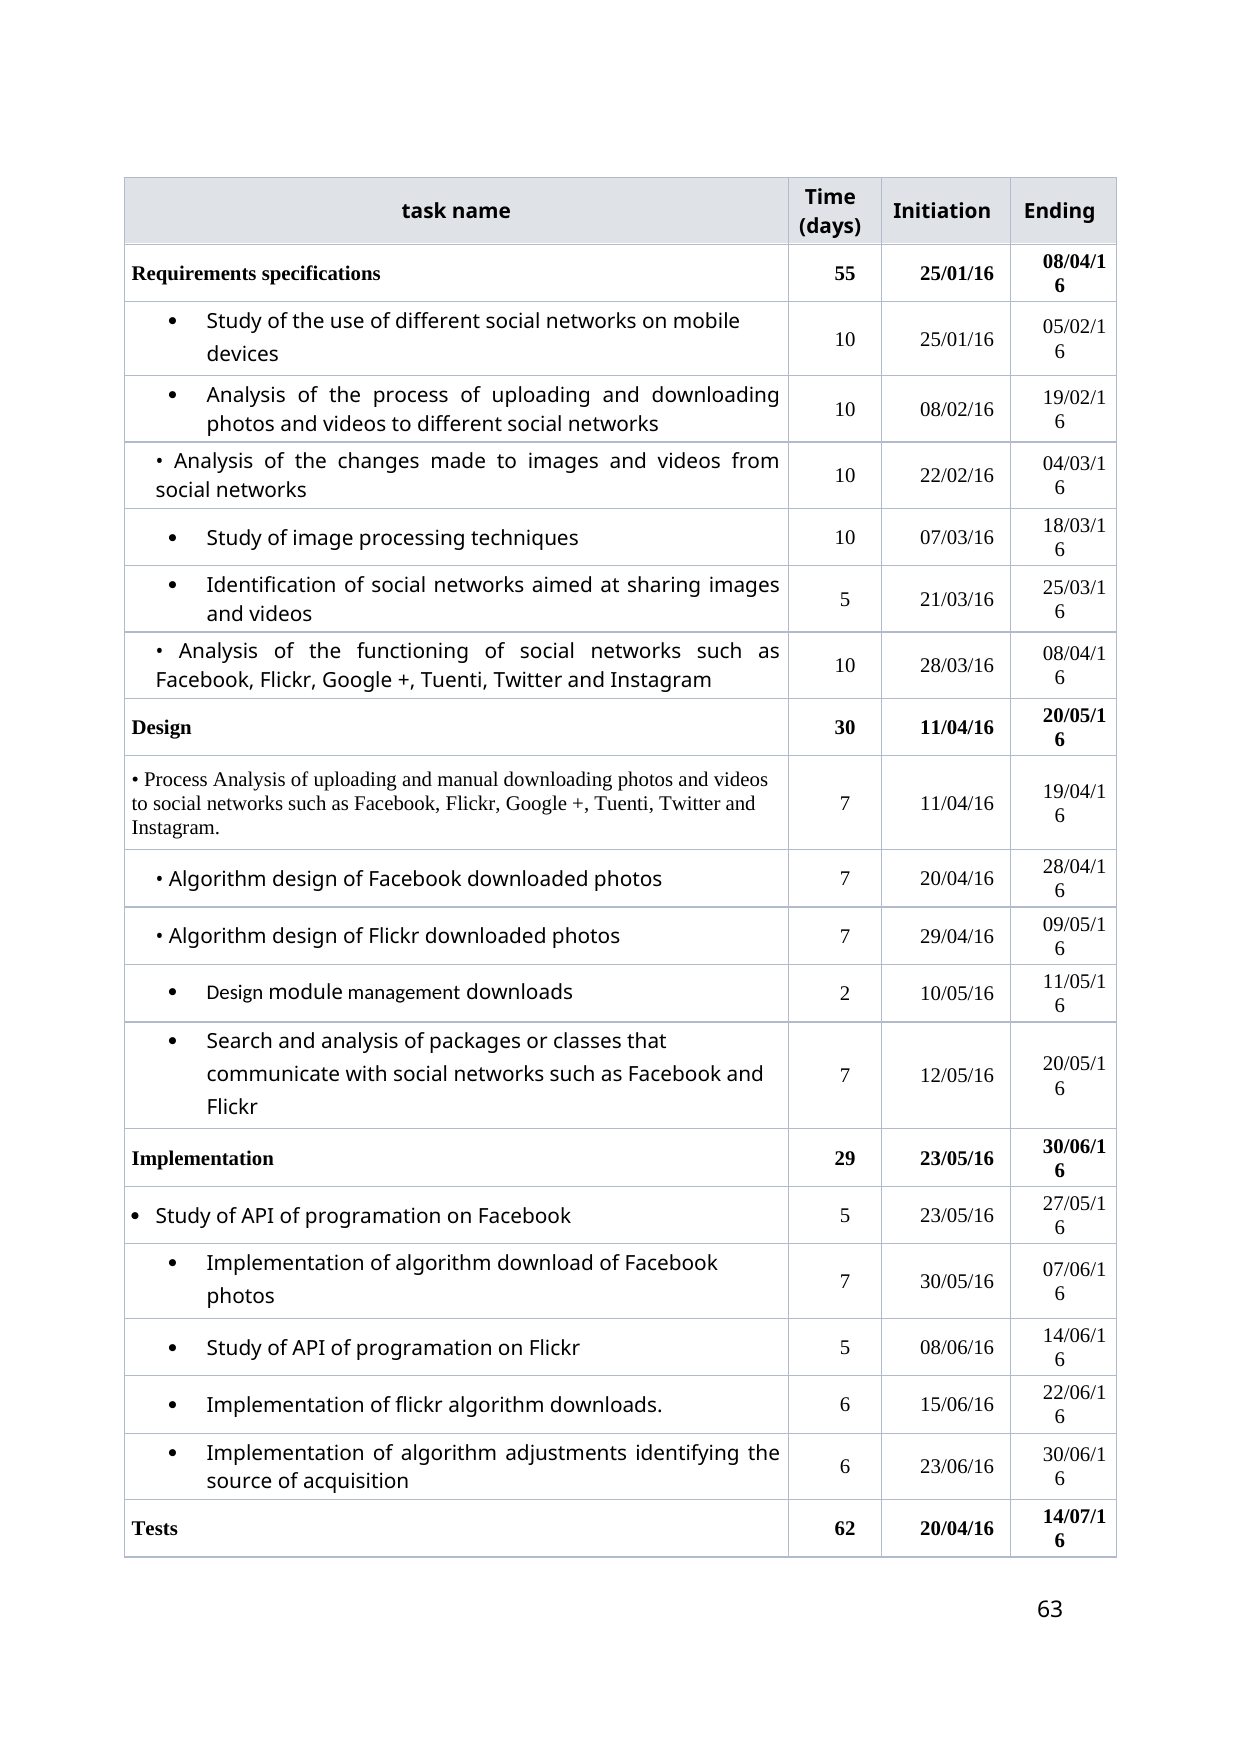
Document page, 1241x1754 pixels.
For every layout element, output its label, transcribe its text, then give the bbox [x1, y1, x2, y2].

table_header Time (days) [789, 178, 881, 243]
table_cell 55 [789, 245, 881, 301]
table_cell 11/04/16 [882, 756, 1010, 849]
table_cell 18/03/16 [1011, 509, 1116, 565]
table_cell Study of image processing techniques [125, 509, 788, 565]
table_cell 10 [789, 302, 881, 375]
table_cell 10 [789, 443, 881, 508]
table_cell 5 [789, 566, 881, 631]
table_cell 7 [789, 1023, 881, 1128]
table_cell 08/04/16 [1011, 245, 1116, 301]
table_cell 6 [789, 1434, 881, 1499]
table_cell Analysis of the process of uploading and downloading photos and videos to different social networks [125, 376, 788, 441]
table_cell 29/04/16 [882, 908, 1010, 964]
table_cell 2 [789, 965, 881, 1021]
table_cell 10/05/16 [882, 965, 1010, 1021]
table_cell 10 [789, 376, 881, 441]
table_cell 25/03/16 [1011, 566, 1116, 631]
table_cell Design module management downloads [125, 965, 788, 1021]
table_cell Study of the use of different social networks on mobile devices [125, 302, 788, 375]
table_cell 25/01/16 [882, 302, 1010, 375]
table_cell 23/05/16 [882, 1129, 1010, 1186]
table_cell 10 [789, 509, 881, 565]
table_cell 7 [789, 908, 881, 964]
table_cell 04/03/16 [1011, 443, 1116, 508]
table_cell Implementation of flickr algorithm downloads. [125, 1376, 788, 1433]
table_cell • Analysis of the functioning of social networks such as Facebook, Flickr, Google +, Tuenti, Twitter and Instagram [125, 633, 788, 698]
table_cell 20/05/16 [1011, 1023, 1116, 1128]
table_cell 11/05/16 [1011, 965, 1116, 1021]
table_cell Study of API of programation on Flickr [125, 1319, 788, 1375]
table_cell 62 [789, 1500, 881, 1556]
table_cell Implementation of algorithm adjustments identifying the source of acquisition [125, 1434, 788, 1499]
table_cell 6 [789, 1376, 881, 1433]
table_cell Tests [125, 1500, 788, 1556]
table_cell 07/06/16 [1011, 1244, 1116, 1318]
table_cell 27/05/16 [1011, 1187, 1116, 1243]
table_cell 07/03/16 [882, 509, 1010, 565]
table_cell 15/06/16 [882, 1376, 1010, 1433]
table_cell 28/04/16 [1011, 850, 1116, 906]
table_cell 09/05/16 [1011, 908, 1116, 964]
table_cell • Analysis of the changes made to images and videos from social networks [125, 443, 788, 508]
table_cell 5 [789, 1187, 881, 1243]
table_cell 28/03/16 [882, 633, 1010, 698]
table_cell 25/01/16 [882, 245, 1010, 301]
table_cell 21/03/16 [882, 566, 1010, 631]
table_cell 20/04/16 [882, 850, 1010, 906]
table_cell Search and analysis of packages or classes that communicate with social networks such as Facebook and Flickr [125, 1023, 788, 1128]
table_cell 7 [789, 850, 881, 906]
table_cell 22/02/16 [882, 443, 1010, 508]
table_cell 12/05/16 [882, 1023, 1010, 1128]
table_header Ending [1011, 178, 1116, 243]
table_header Initiation [882, 178, 1010, 243]
table_cell • Algorithm design of Flickr downloaded photos [125, 908, 788, 964]
table_cell 22/06/16 [1011, 1376, 1116, 1433]
table_cell 5 [789, 1319, 881, 1375]
table_cell 7 [789, 1244, 881, 1318]
table_cell Requirements specifications [125, 245, 788, 301]
table_cell 20/04/16 [882, 1500, 1010, 1556]
table_cell 30/06/16 [1011, 1434, 1116, 1499]
table_cell 08/02/16 [882, 376, 1010, 441]
table_cell 14/07/16 [1011, 1500, 1116, 1556]
table_cell 20/05/16 [1011, 699, 1116, 755]
table_cell 08/04/16 [1011, 633, 1116, 698]
table_cell 30/05/16 [882, 1244, 1010, 1318]
table_cell 19/04/16 [1011, 756, 1116, 849]
table_cell 14/06/16 [1011, 1319, 1116, 1375]
table_cell 23/06/16 [882, 1434, 1010, 1499]
table_cell 11/04/16 [882, 699, 1010, 755]
table_cell 7 [789, 756, 881, 849]
table_cell • Algorithm design of Facebook downloaded photos [125, 850, 788, 906]
table_cell 23/05/16 [882, 1187, 1010, 1243]
table_cell • Process Analysis of uploading and manual downloading photos and videos to social networks such as Facebook, Flickr, Google +, Tuenti, Twitter and Instagram. [125, 756, 788, 849]
table_cell 08/06/16 [882, 1319, 1010, 1375]
table_cell Study of API of programation on Facebook [125, 1187, 788, 1243]
table_cell Implementation of algorithm download of Facebook photos [125, 1244, 788, 1318]
table_cell 19/02/16 [1011, 376, 1116, 441]
table_cell 30 [789, 699, 881, 755]
table_cell Design [125, 699, 788, 755]
table_cell 10 [789, 633, 881, 698]
table_cell 30/06/16 [1011, 1129, 1116, 1186]
table_header task name [125, 178, 788, 243]
table_cell Identification of social networks aimed at sharing images and videos [125, 566, 788, 631]
table_cell 05/02/16 [1011, 302, 1116, 375]
table_cell 29 [789, 1129, 881, 1186]
table_cell Implementation [125, 1129, 788, 1186]
